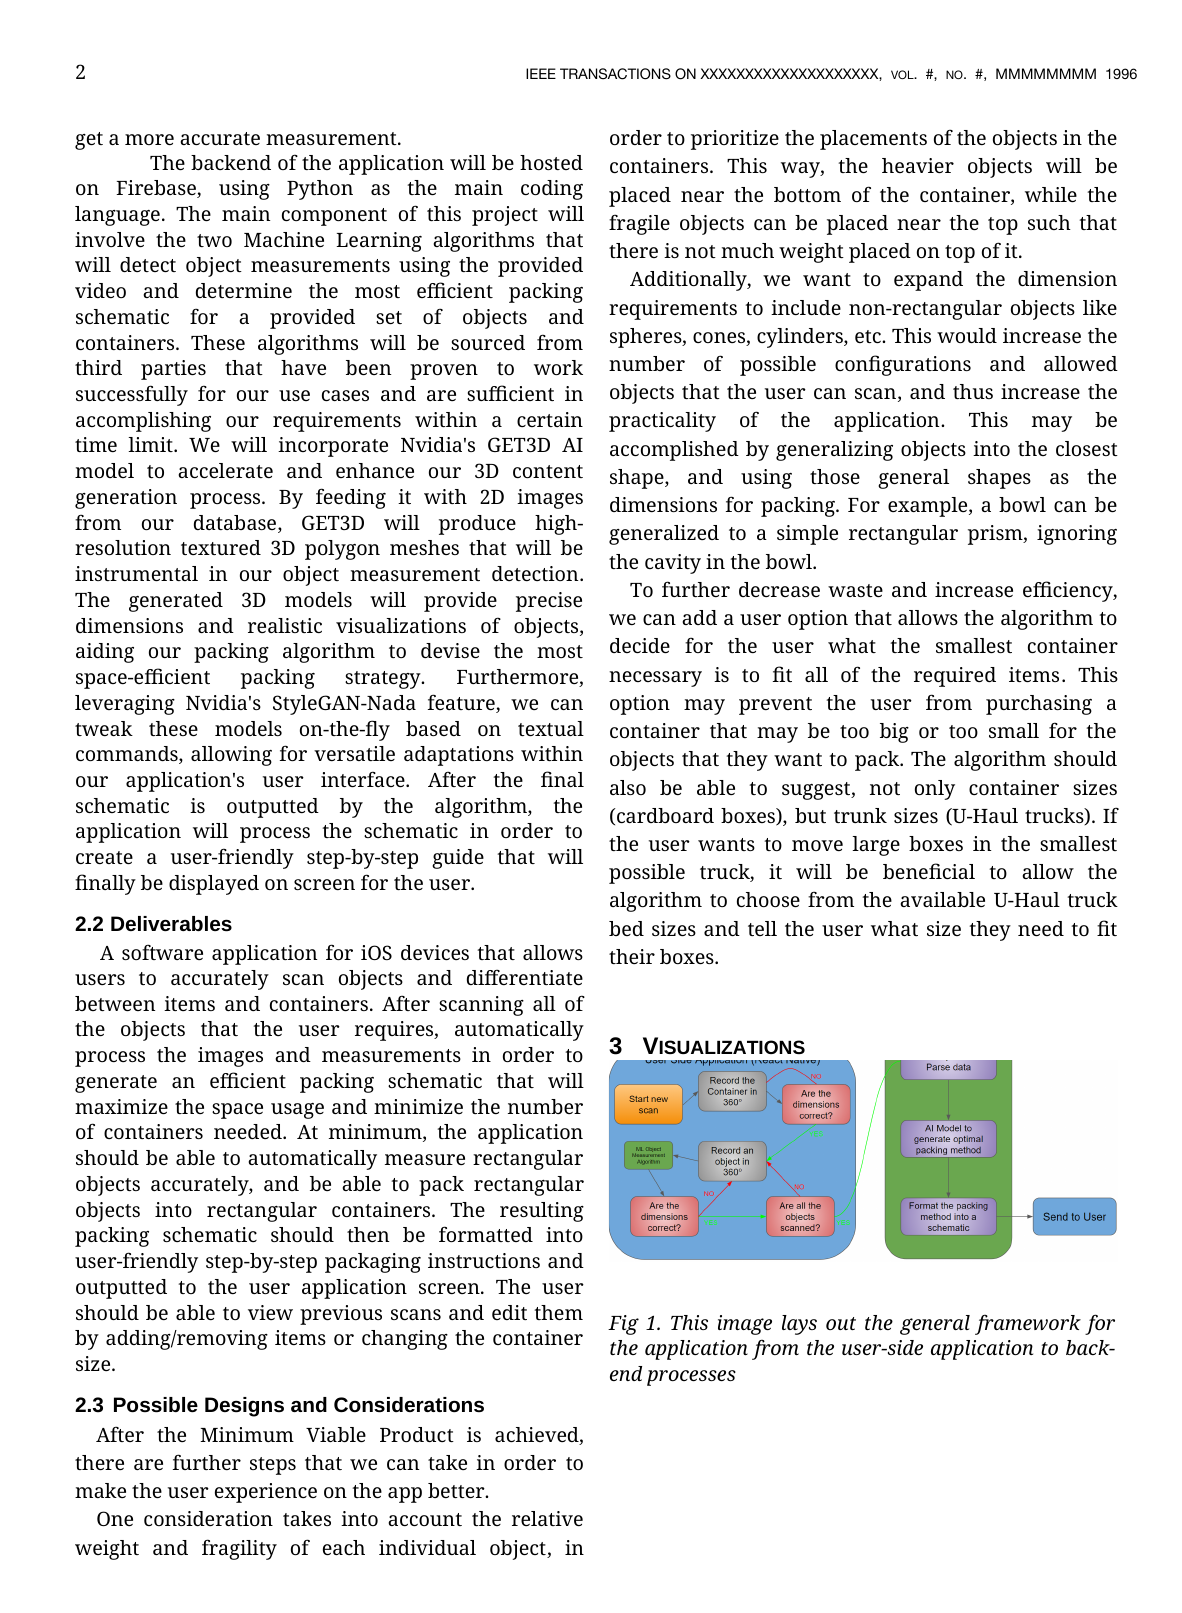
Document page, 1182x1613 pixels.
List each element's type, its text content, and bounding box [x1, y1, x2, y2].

text To further decrease waste and increase efficiency, we can add a user option that allows the algorithm to decide for the user what the smallest container necessary is to fit all of the required items. This option may prevent the user from purchasing a container that may be too big or too small for the objects that they want to pack. The algorithm should also be able to suggest, not only container sizes (cardboard boxes), but trunk sizes (U-Haul trucks). If the user wants to move large boxes in the smallest possible truck, it will be beneficial to allow the algorithm to choose from the available U-Haul truck bed sizes and tell the user what size they need to fit their boxes. [609, 576, 1118, 970]
text After the Minimum Viable Product is achieved, there are further steps that we can take in order to make the user experience on the app better. [75, 1421, 584, 1504]
text The backend of the application will be hosted on Firebase, using Python as the main coding language. The main component of this project will involve the two Machine Learning algorithms that will detect object measurements using the provided video and determine the most efficient packing schematic for a provided set of objects and containers. These algorithms will be sourced from third parties that have been proven to work successfully for our use cases and are sufficient in accomplishing our requirements within a certain time limit. We will incorporate Nvidia's GET3D AI model to accelerate and enhance our 3D content generation process. By feeding it with 2D images from our database, GET3D will produce high-resolution textured 3D polygon meshes that will be instrumental in our object measurement detection. The generated 3D models will provide precise dimensions and realistic visualizations of objects, aiding our packing algorithm to devise the most space-efficient packing strategy. Furthermore, leveraging Nvidia's StyleGAN-Nada feature, we can tweak these models on-the-fly based on textual commands, allowing for versatile adaptations within our application's user interface. After the final schematic is outputted by the algorithm, the application will process the schematic in order to create a user-friendly step-by-step guide that will finally be displayed on screen for the user. [75, 150, 584, 896]
subtitle 3 Visualizations [609, 1033, 1118, 1060]
text One consideration takes into account the relative weight and fragility of each individual object, in order to prioritize the placements of the objects in the containers. This way, the heavier objects will be placed near the bottom of the container, while the fragile objects can be placed near the top such that there is not much weight placed on top of it. [609, 124, 1118, 264]
text Additionally, we want to expand the dimension requirements to include non-rectangular objects like spheres, cones, cylinders, etc. This would increase the number of possible configurations and allowed objects that the user can scan, and thus increase the practicality of the application. This may be accomplished by generalizing objects into the closest shape, and using those general shapes as the dimensions for packing. For example, a bowl can be generalized to a simple rectangular prism, ignoring the cavity in the bowl. [609, 266, 1118, 575]
subtitle 2.3 Possible Designs and Considerations [75, 1394, 584, 1417]
text Fig 1. This image lays out the general framework for the application from the user-side application to back-end processes [609, 1310, 1118, 1387]
text One consideration takes into account the relative weight and fragility of each individual object, in order to prioritize the placements of the objects in the containers. This way, the heavier objects will be placed near the bottom of the container, while the fragile objects can be placed near the top such that there is not much weight placed on top of it. [75, 1506, 584, 1561]
text A software application for iOS devices that allows users to accurately scan objects and differentiate between items and containers. After scanning all of the objects that the user requires, automatically process the images and measurements in order to generate an efficient packing schematic that will maximize the space usage and minimize the number of containers needed. At minimum, the application should be able to automatically measure rectangular objects accurately, and be able to pack rectangular objects into rectangular containers. The resulting packing schematic should then be formatted into user-friendly step-by-step packaging instructions and outputted to the user application screen. The user should be able to view previous scans and edit them by adding/removing items or changing the container size. [75, 940, 584, 1377]
subtitle 2.2 Deliverables [75, 913, 584, 936]
picture [608, 1060, 1119, 1262]
